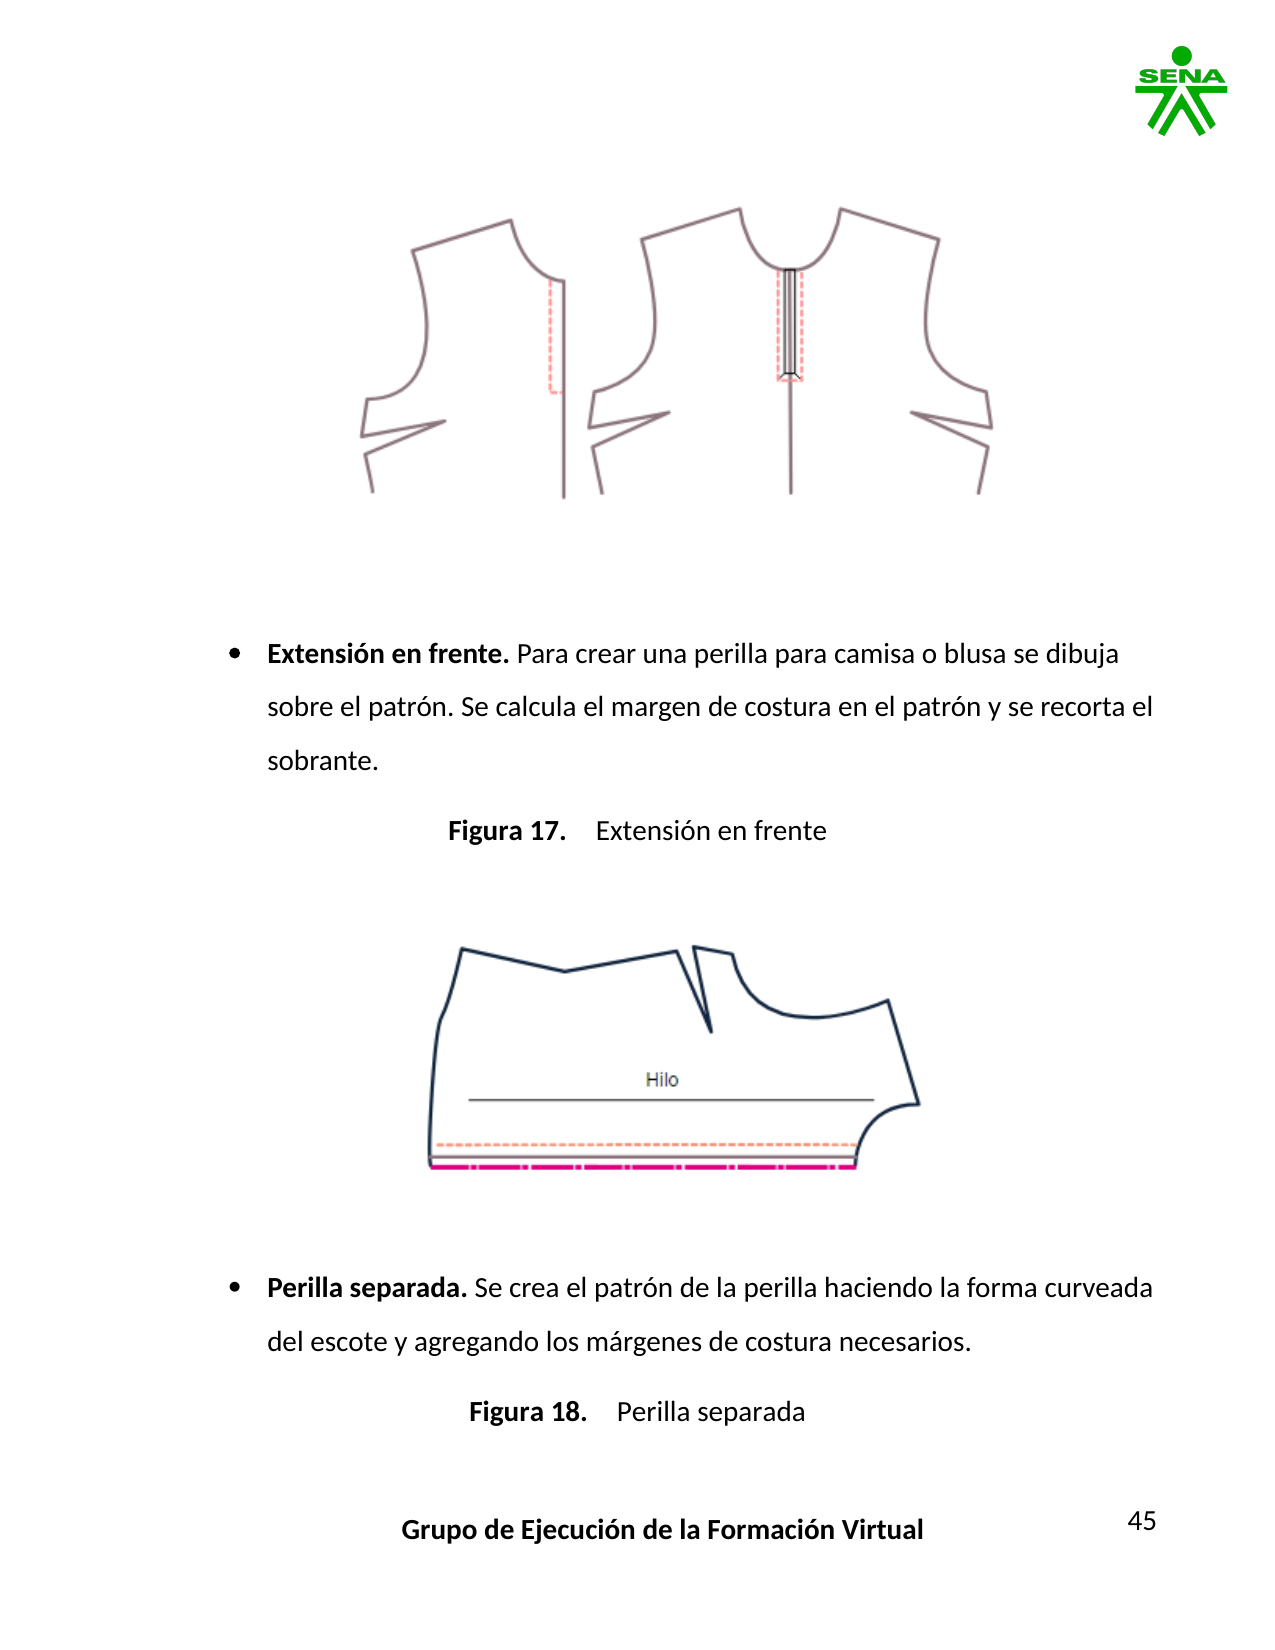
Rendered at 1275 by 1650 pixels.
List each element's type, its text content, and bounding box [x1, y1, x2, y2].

text Perilla separada [118, 1393, 1157, 1429]
picture [323, 882, 1026, 1236]
picture [323, 177, 1026, 531]
list Perilla separada. Se crea el patrón de la perilla haciendo la forma curveada del escote y agregando los márgenes de costura necesarios. [229, 1269, 1157, 1359]
text Extensión en frente [118, 812, 1157, 847]
list Extensión en frente. Para crear una perilla para camisa o blusa se dibuja sobre el patrón. Se calcula el margen de costura en el patrón y se recorta el sobrante. [229, 635, 1157, 777]
picture [1135, 46, 1228, 136]
